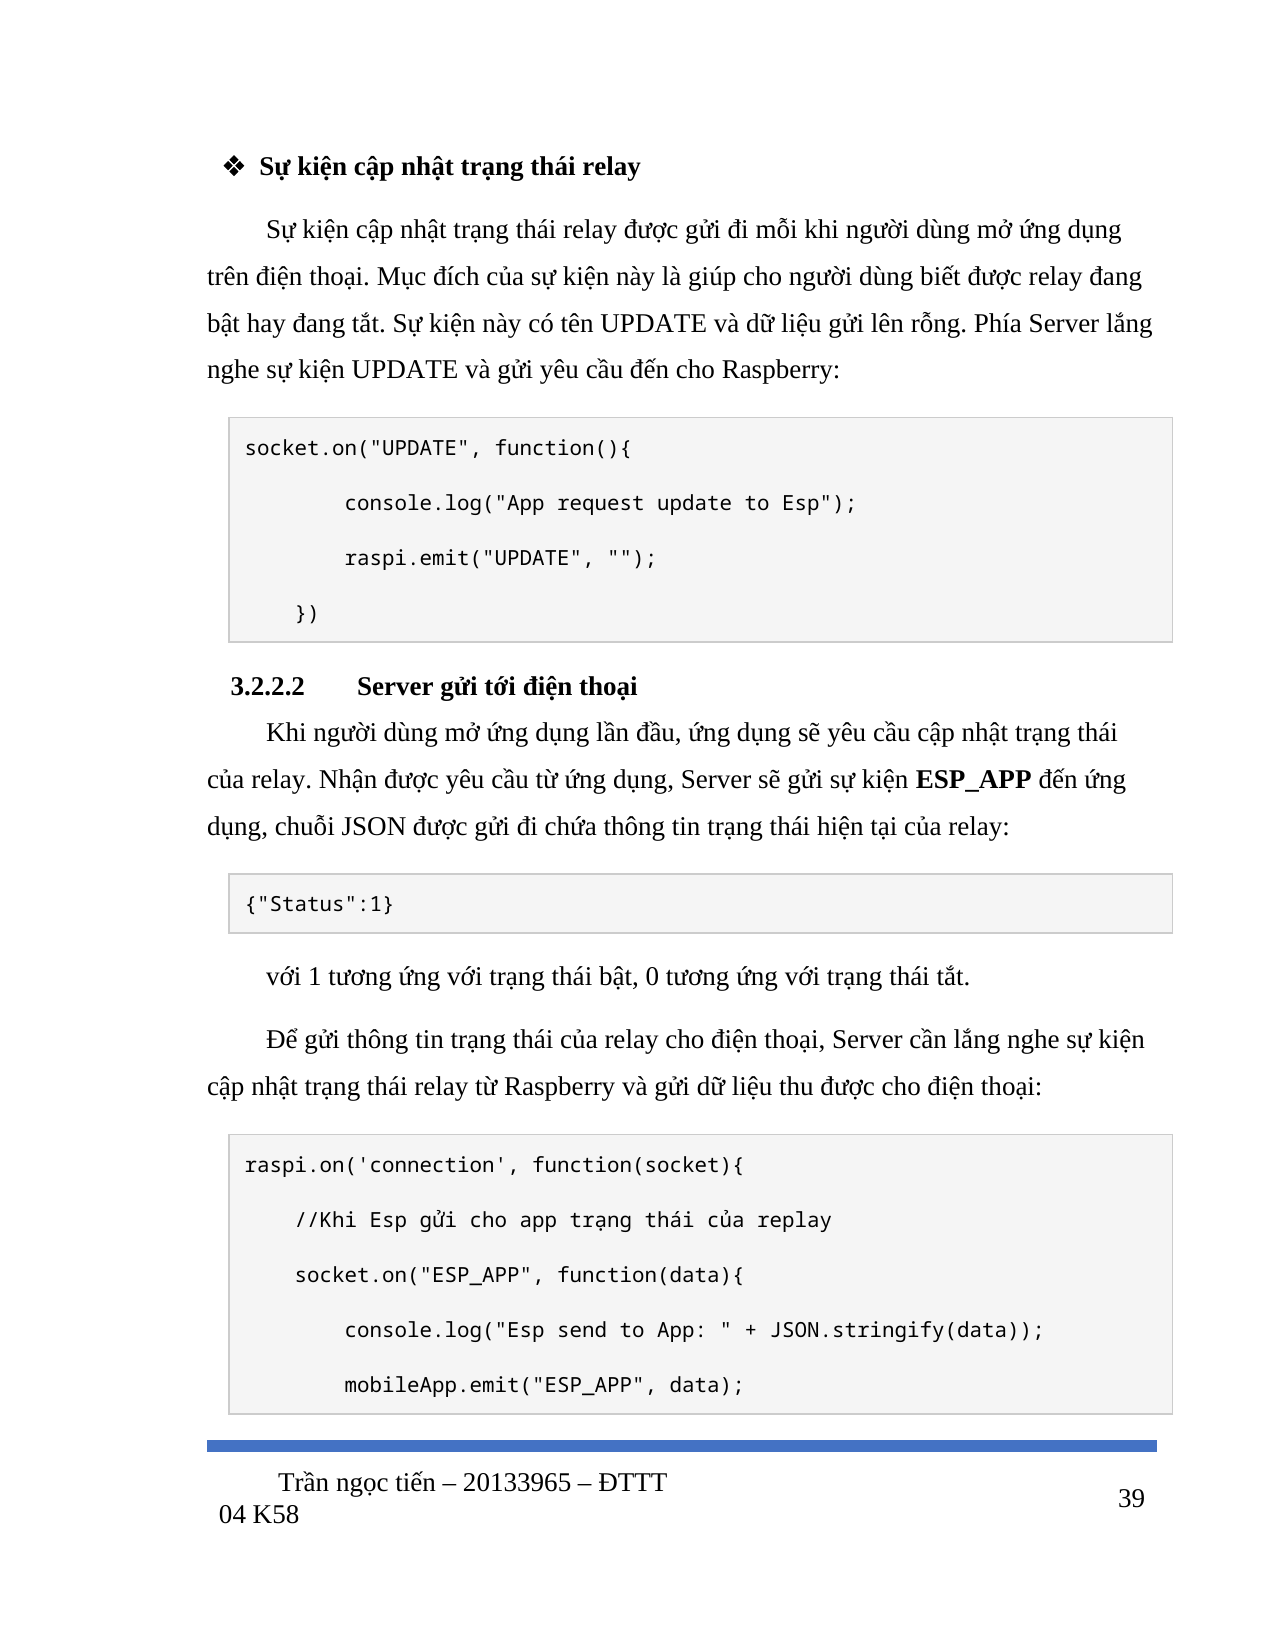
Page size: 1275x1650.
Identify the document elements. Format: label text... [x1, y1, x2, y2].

text Khi người dùng mở ứng dụng lần đầu, ứng dụng sẽ yêu cầu cập nhật trạng thái của relay. Nhận được yêu cầu từ ứng dụng, Server sẽ gửi sự kiện ESP_APP đến ứng dụng, chuỗi JSON được gửi đi chứa thông tin trạng thái hiện tại của relay: [207, 716, 1157, 841]
text raspi.on('connection', function(socket){ [230, 1135, 1172, 1178]
text Để gửi thông tin trạng thái của relay cho điện thoại, Server cần lắng nghe sự kiện cập nhật trạng thái relay từ Raspberry và gửi dữ liệu thu được cho điện thoại: [207, 1024, 1157, 1101]
text với 1 tương ứng với trạng thái bật, 0 tương ứng với trạng thái tắt. [207, 960, 1157, 991]
text socket.on("UPDATE", function(){ [230, 418, 1172, 461]
subtitle Server gửi tới điện thoại [230, 669, 1157, 701]
text console.log("Esp send to App: " + JSON.stringify(data)); [230, 1299, 1172, 1343]
text Sự kiện cập nhật trạng thái relay được gửi đi mỗi khi người dùng mở ứng dụng trên điện thoại. Mục đích của sự kiện này là giúp cho người dùng biết được relay đang bật hay đang tắt. Sự kiện này có tên UPDATE và dữ liệu gửi lên rỗng. Phía Server lắng nghe sự kiện UPDATE và gửi yêu cầu đến cho Raspberry: [207, 213, 1157, 385]
text }) [230, 582, 1172, 641]
text //Khi Esp gửi cho app trạng thái của replay [230, 1189, 1172, 1233]
list Sự kiện cập nhật trạng thái relay [222, 150, 1157, 181]
text raspi.emit("UPDATE", ""); [230, 527, 1172, 572]
text mobileApp.emit("ESP_APP", data); [230, 1354, 1172, 1413]
text console.log("App request update to Esp"); [230, 472, 1172, 517]
text {"Status":1} [230, 875, 1172, 932]
text socket.on("ESP_APP", function(data){ [230, 1244, 1172, 1288]
